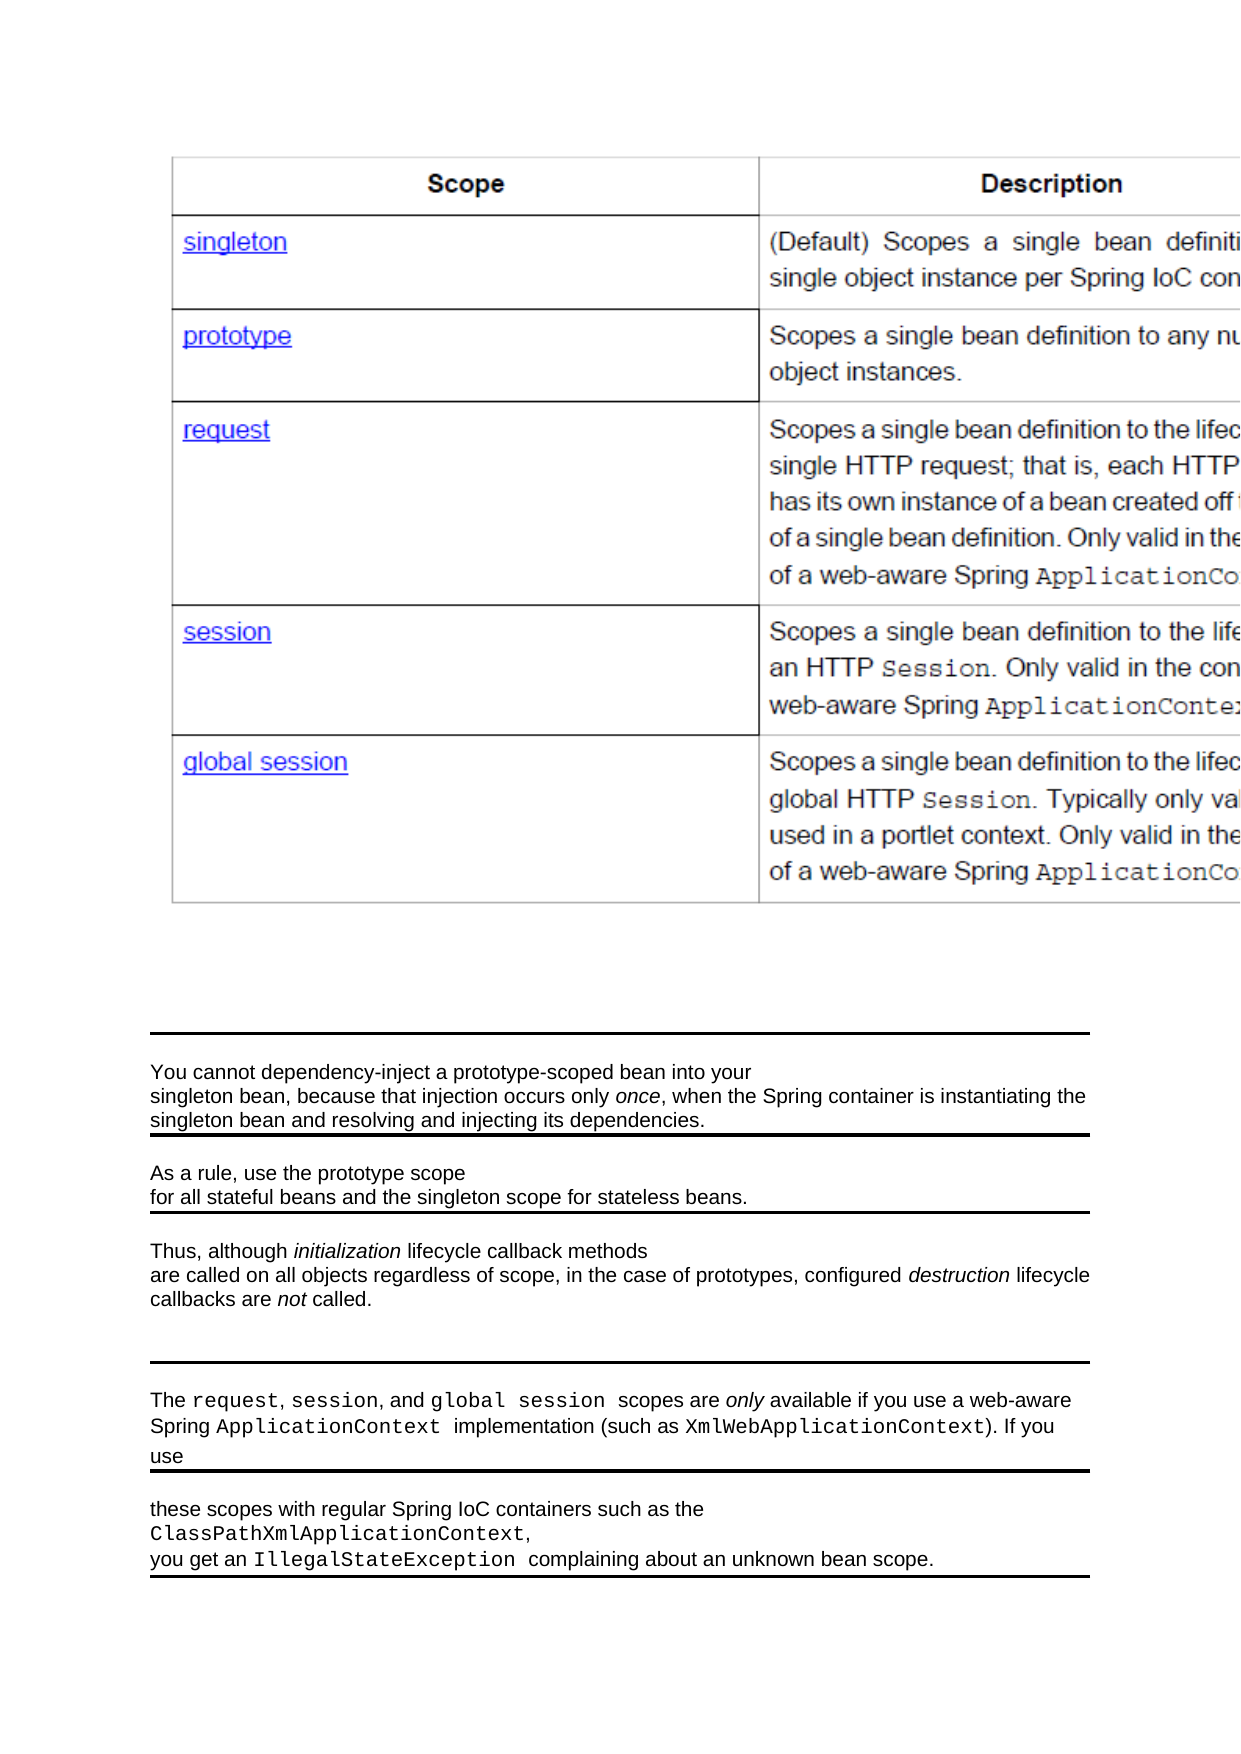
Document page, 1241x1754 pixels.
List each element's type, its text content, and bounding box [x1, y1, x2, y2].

text Spring ApplicationContext implementation (such as XmlWebApplicationContext). If you use [150, 1414, 1090, 1469]
text these scopes with regular Spring IoC containers such as the ClassPathXmlApplicationContext, [150, 1497, 1090, 1547]
text callbacks are not called. [150, 1286, 1090, 1310]
text You cannot dependency-inject a prototype-scoped bean into your [150, 1059, 1090, 1083]
text Thus, although initialization lifecycle callback methods [150, 1238, 1090, 1262]
text singleton bean and resolving and injecting its dependencies. [150, 1107, 1090, 1133]
text The request, session, and global session scopes are only available if you use a web-aware [150, 1388, 1090, 1414]
text you get an IllegalStateException complaining about an unknown bean scope. [150, 1547, 1090, 1575]
text singleton bean, because that injection occurs only once, when the Spring container is instantiating the [150, 1083, 1090, 1107]
text for all stateful beans and the singleton scope for stateless beans. [150, 1185, 1090, 1211]
text are called on all objects regardless of scope, in the case of prototypes, configured destruction lifecycle [150, 1262, 1090, 1286]
text As a rule, use the prototype scope [150, 1161, 1090, 1185]
